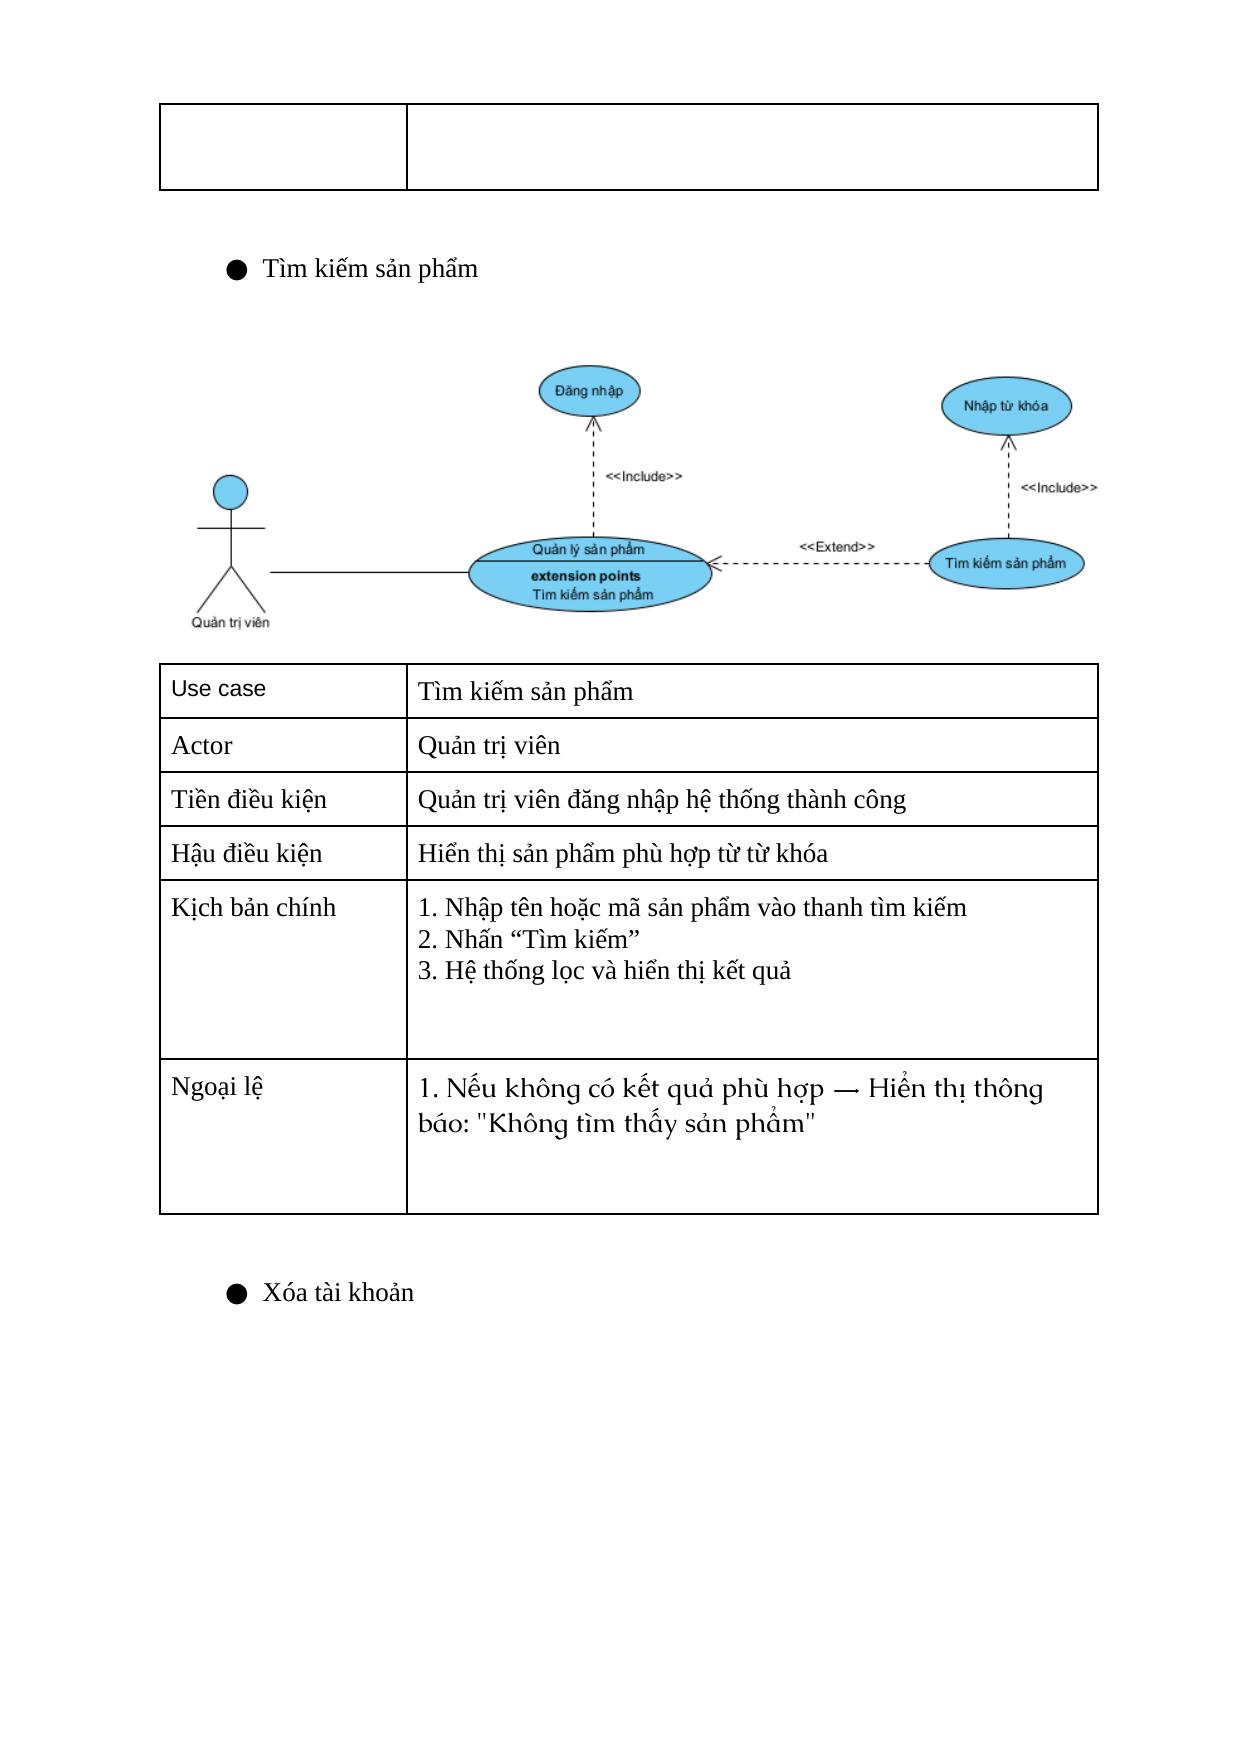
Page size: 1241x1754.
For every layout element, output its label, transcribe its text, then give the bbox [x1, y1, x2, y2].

list Tìm kiếm sản phẩm [225, 237, 1087, 293]
list Xóa tài khoản [225, 1261, 1087, 1317]
picture [159, 320, 1100, 650]
